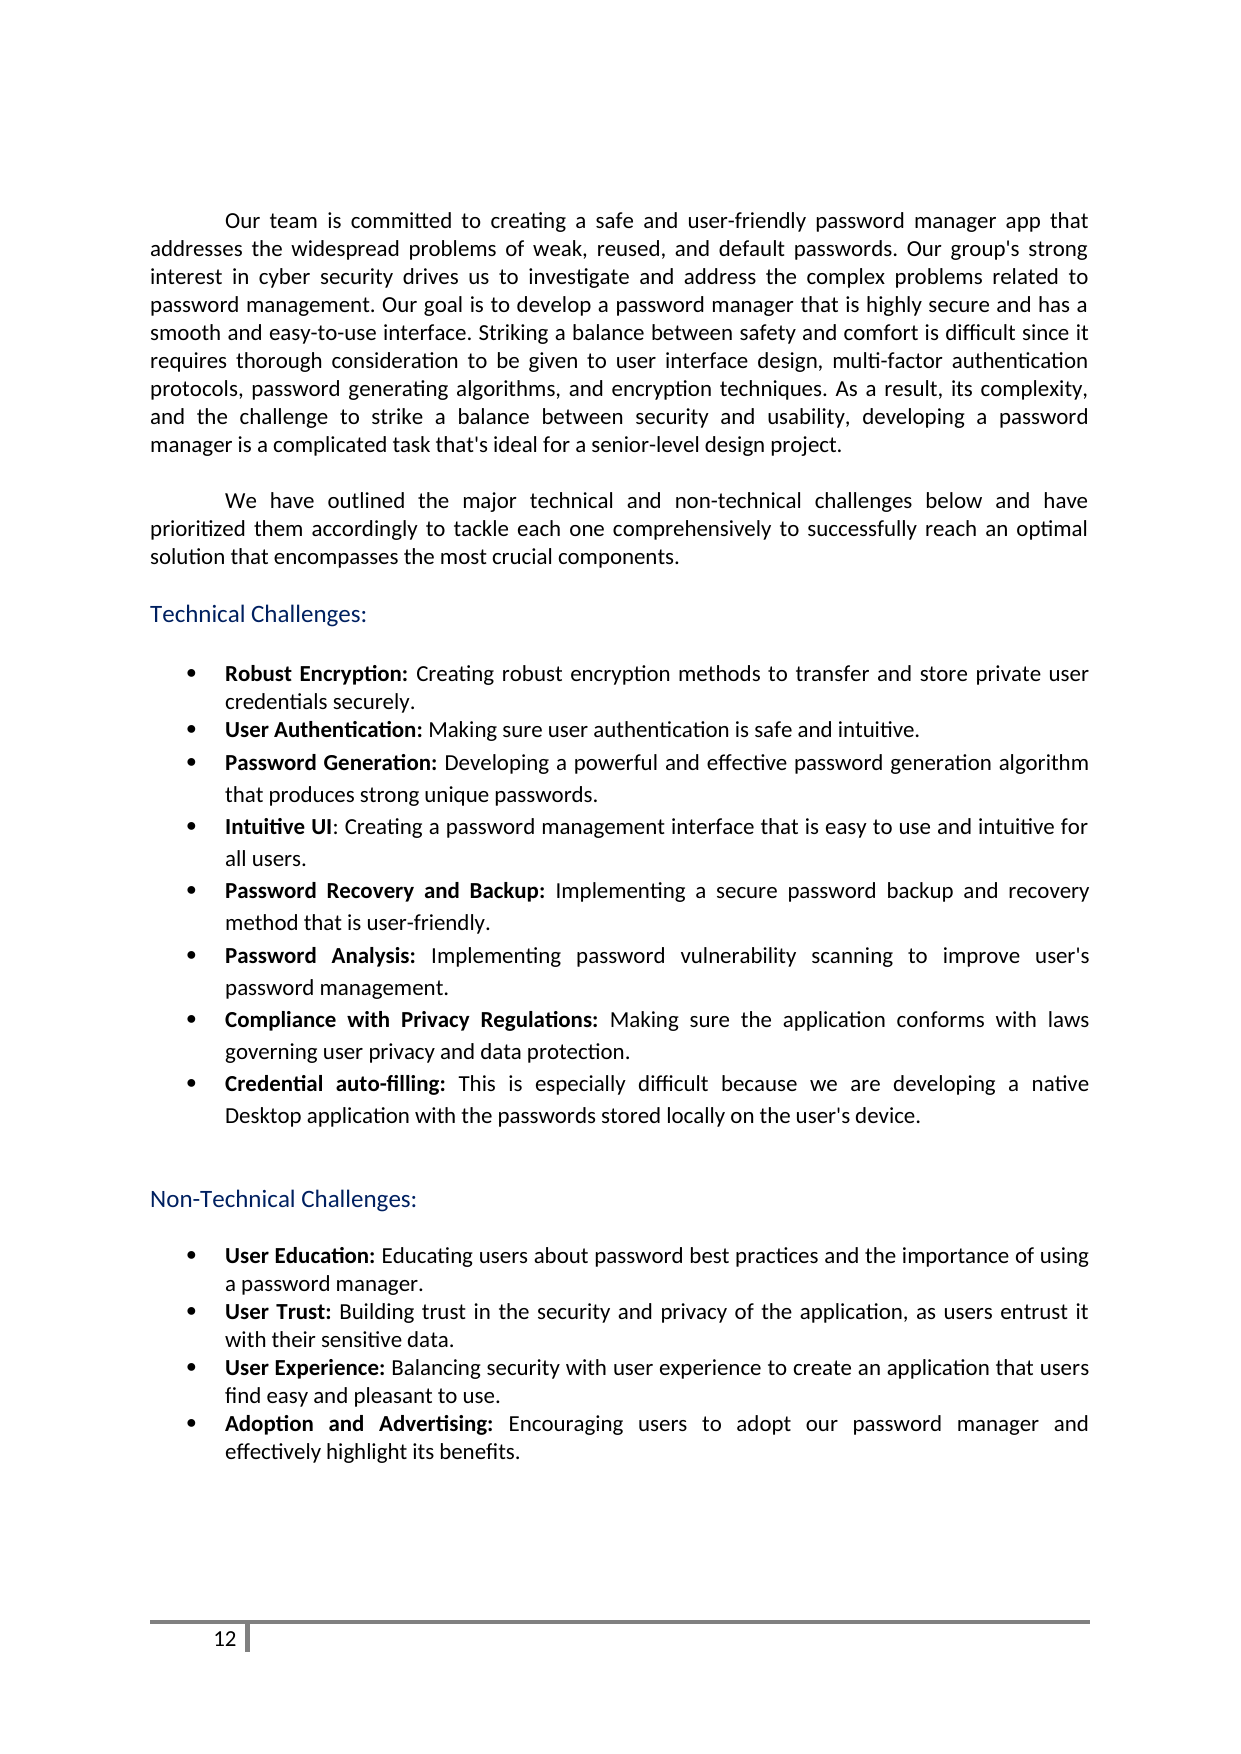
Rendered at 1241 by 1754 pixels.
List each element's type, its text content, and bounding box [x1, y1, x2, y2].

list Adoption and Advertising: Encouraging users to adopt our password manager and effectively highlight its benefits. [187, 1409, 1090, 1465]
text Non-Technical Challenges: [150, 1183, 1090, 1213]
text Technical Challenges: [150, 598, 1090, 629]
list Intuitive UI: Creating a password management interface that is easy to use and intuitive for all users. [187, 812, 1090, 872]
list User Education: Educating users about password best practices and the importance of using a password manager. [187, 1241, 1090, 1297]
list Password Analysis: Implementing password vulnerability scanning to improve user's password management. [187, 941, 1090, 1001]
text Our team is committed to creating a safe and user-friendly password manager app that addresses the widespread problems of weak, reused, and default passwords. Our group's strong interest in cyber security drives us to investigate and address the complex problems related to password management. Our goal is to develop a password manager that is highly secure and has a smooth and easy-to-use interface. Striking a balance between safety and comfort is difficult since it requires thorough consideration to be given to user interface design, multi-factor authentication protocols, password generating algorithms, and encryption techniques. As a result, its complexity, and the challenge to strike a balance between security and usability, developing a password manager is a complicated task that's ideal for a senior-level design project. [150, 206, 1090, 458]
list Password Recovery and Backup: Implementing a secure password backup and recovery method that is user-friendly. [187, 876, 1090, 937]
list User Authentication: Making sure user authentication is safe and intuitive. [187, 715, 1090, 743]
list Password Generation: Developing a powerful and effective password generation algorithm that produces strong unique passwords. [187, 748, 1090, 808]
text We have outlined the major technical and non-technical challenges below and have prioritized them accordingly to tackle each one comprehensively to successfully reach an optimal solution that encompasses the most crucial components. [150, 486, 1090, 570]
list User Experience: Balancing security with user experience to create an application that users find easy and pleasant to use. [187, 1353, 1090, 1409]
list User Trust: Building trust in the security and privacy of the application, as users entrust it with their sensitive data. [187, 1297, 1090, 1353]
list Robust Encryption: Creating robust encryption methods to transfer and store private user credentials securely. [187, 659, 1090, 715]
list Compliance with Privacy Regulations: Making sure the application conforms with laws governing user privacy and data protection. [187, 1005, 1090, 1065]
list Credential auto-filling: This is especially difficult because we are developing a native Desktop application with the passwords stored locally on the user's device. [187, 1069, 1090, 1130]
